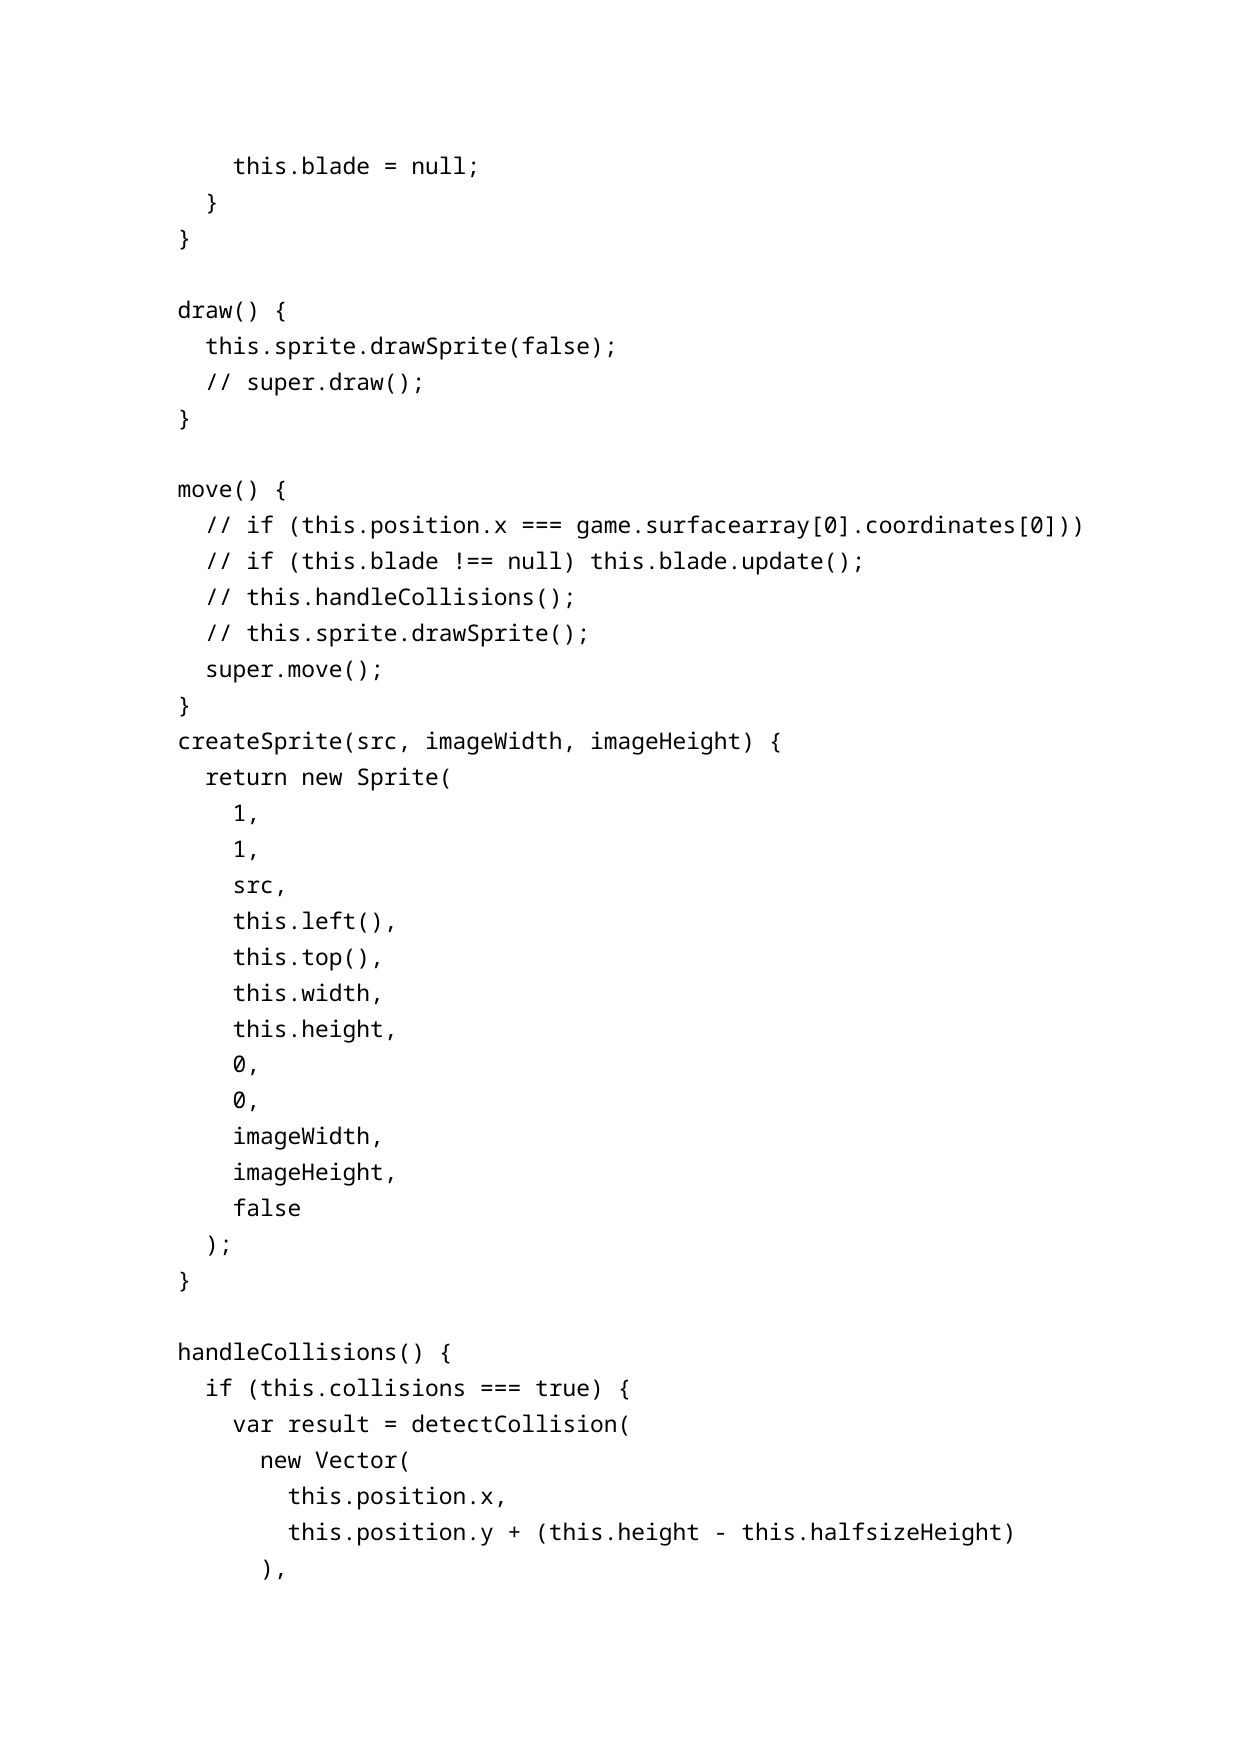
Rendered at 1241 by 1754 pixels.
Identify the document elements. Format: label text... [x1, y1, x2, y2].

text } [150, 402, 1090, 433]
text new Vector( [150, 1444, 1090, 1475]
text // this.sprite.drawSprite(); [150, 617, 1090, 648]
text } [150, 1264, 1090, 1295]
text imageWidth, [150, 1120, 1090, 1152]
text } [150, 186, 1090, 217]
text ), [150, 1552, 1090, 1583]
text draw() { [150, 294, 1090, 325]
text this.blade = null; [150, 150, 1090, 181]
text this.left(), [150, 905, 1090, 936]
text 1, [150, 833, 1090, 864]
text this.top(), [150, 941, 1090, 972]
text // if (this.position.x === game.surfacearray[0].coordinates[0])) [150, 509, 1090, 541]
text this.height, [150, 1012, 1090, 1044]
text this.position.y + (this.height - this.halfsizeHeight) [150, 1516, 1090, 1547]
text // if (this.blade !== null) this.blade.update(); [150, 545, 1090, 577]
text false [150, 1192, 1090, 1223]
text return new Sprite( [150, 761, 1090, 792]
text 1, [150, 797, 1090, 828]
text handleCollisions() { [150, 1336, 1090, 1367]
text imageHeight, [150, 1156, 1090, 1187]
text this.sprite.drawSprite(false); [150, 330, 1090, 361]
text var result = detectCollision( [150, 1408, 1090, 1439]
text } [150, 689, 1090, 720]
text // this.handleCollisions(); [150, 581, 1090, 612]
text move() { [150, 473, 1090, 505]
text // super.draw(); [150, 366, 1090, 397]
text 0, [150, 1048, 1090, 1080]
text 0, [150, 1084, 1090, 1116]
text if (this.collisions === true) { [150, 1372, 1090, 1403]
text super.move(); [150, 653, 1090, 684]
text this.width, [150, 977, 1090, 1008]
text } [150, 222, 1090, 253]
text this.position.x, [150, 1480, 1090, 1511]
text createSprite(src, imageWidth, imageHeight) { [150, 725, 1090, 756]
text ); [150, 1228, 1090, 1259]
text src, [150, 869, 1090, 900]
